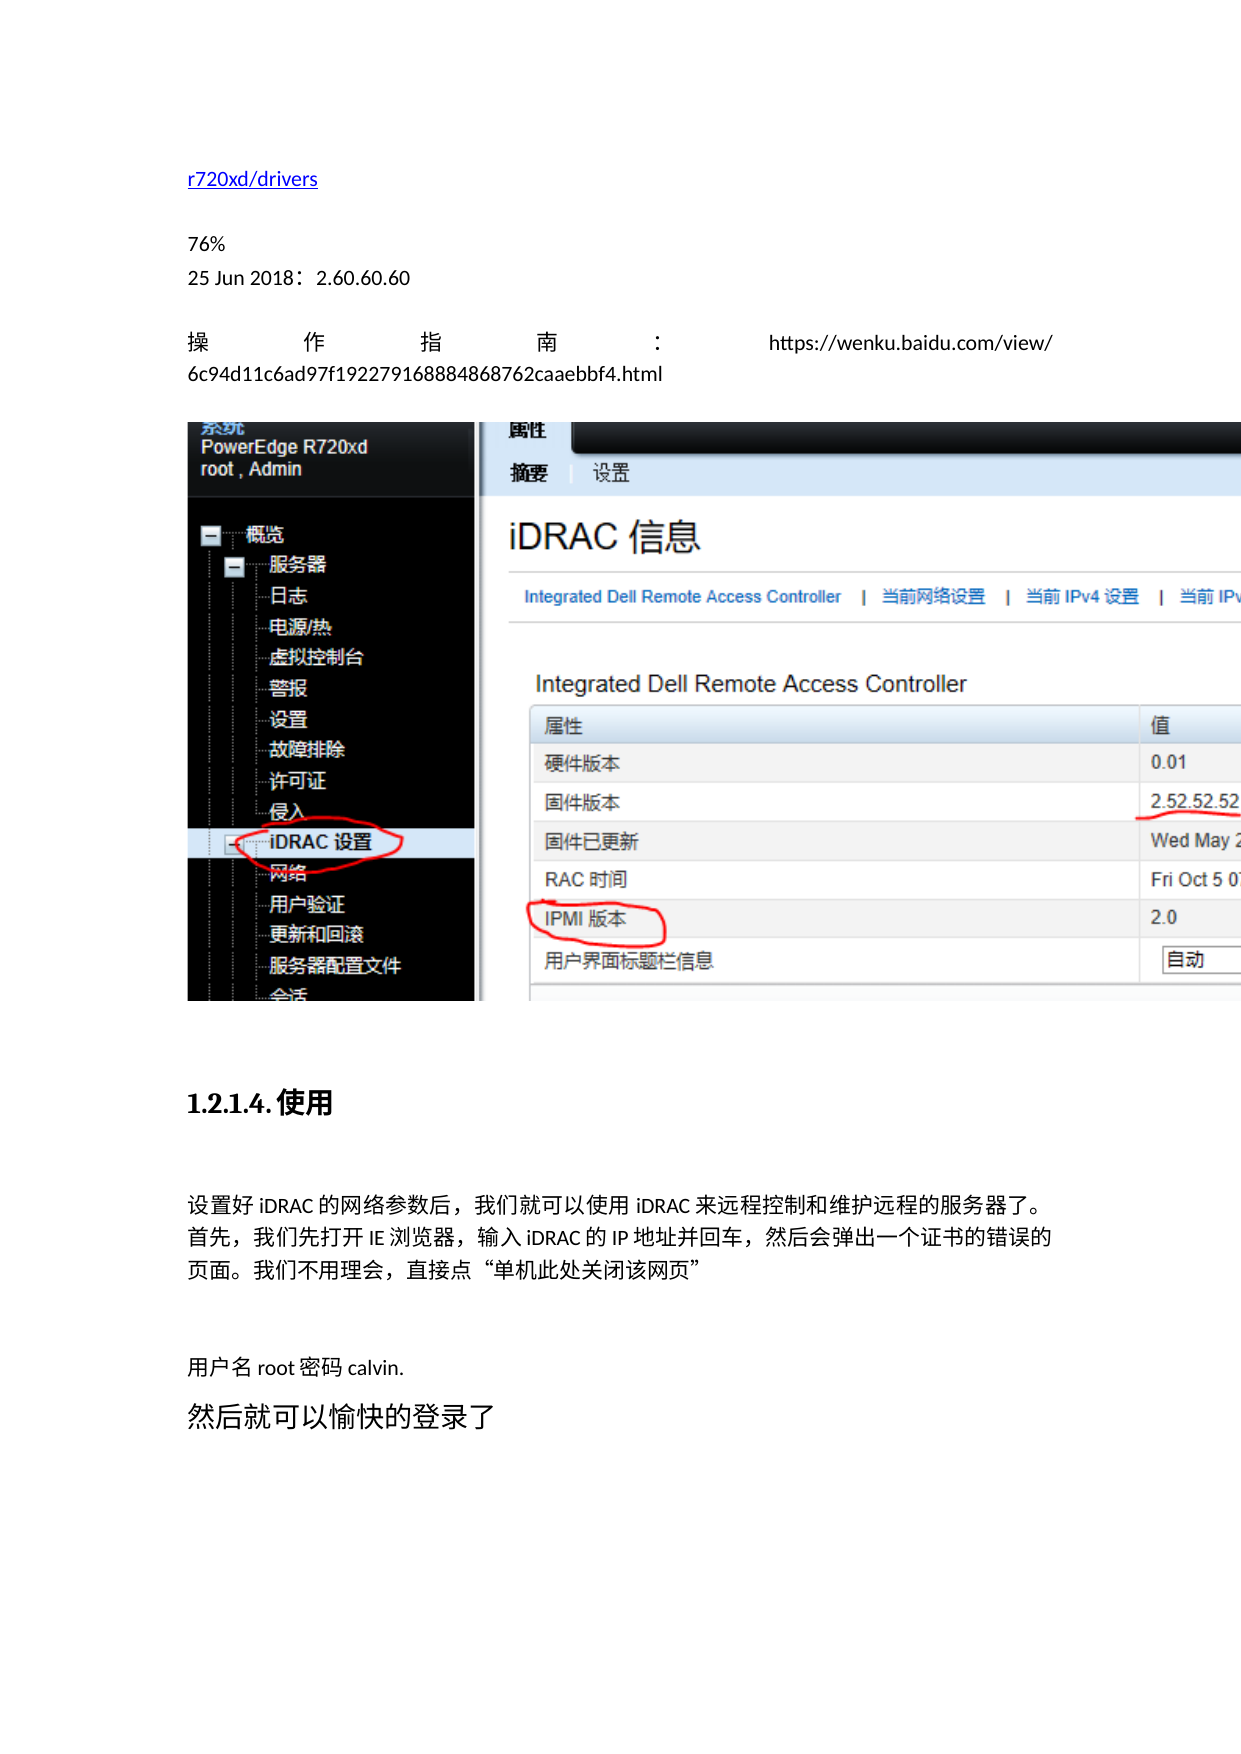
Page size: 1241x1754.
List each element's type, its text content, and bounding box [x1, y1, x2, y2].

subtitle 使用 [187, 1069, 1053, 1134]
picture [187, 422, 1241, 1001]
text 用户名root密码calvin. [187, 1350, 1053, 1382]
text 76% [187, 227, 1053, 259]
text 然后就可以愉快的登录了 [187, 1382, 1053, 1447]
text 操作指南：https://wenku.baidu.com/view/6c94d11c6ad97f192279168884868762caaebbf4.html [187, 324, 1053, 389]
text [187, 162, 1053, 194]
text 25 Jun 2018：2.60.60.60 [187, 259, 1053, 292]
text 设置好iDRAC的网络参数后，我们就可以使用iDRAC来远程控制和维护远程的服务器了。首先，我们先打开IE浏览器，输入iDRAC的IP地址并回车，然后会弹出一个证书的错误的页面。我们不用理会，直接点“单机此处关闭该网页” [187, 1187, 1053, 1285]
